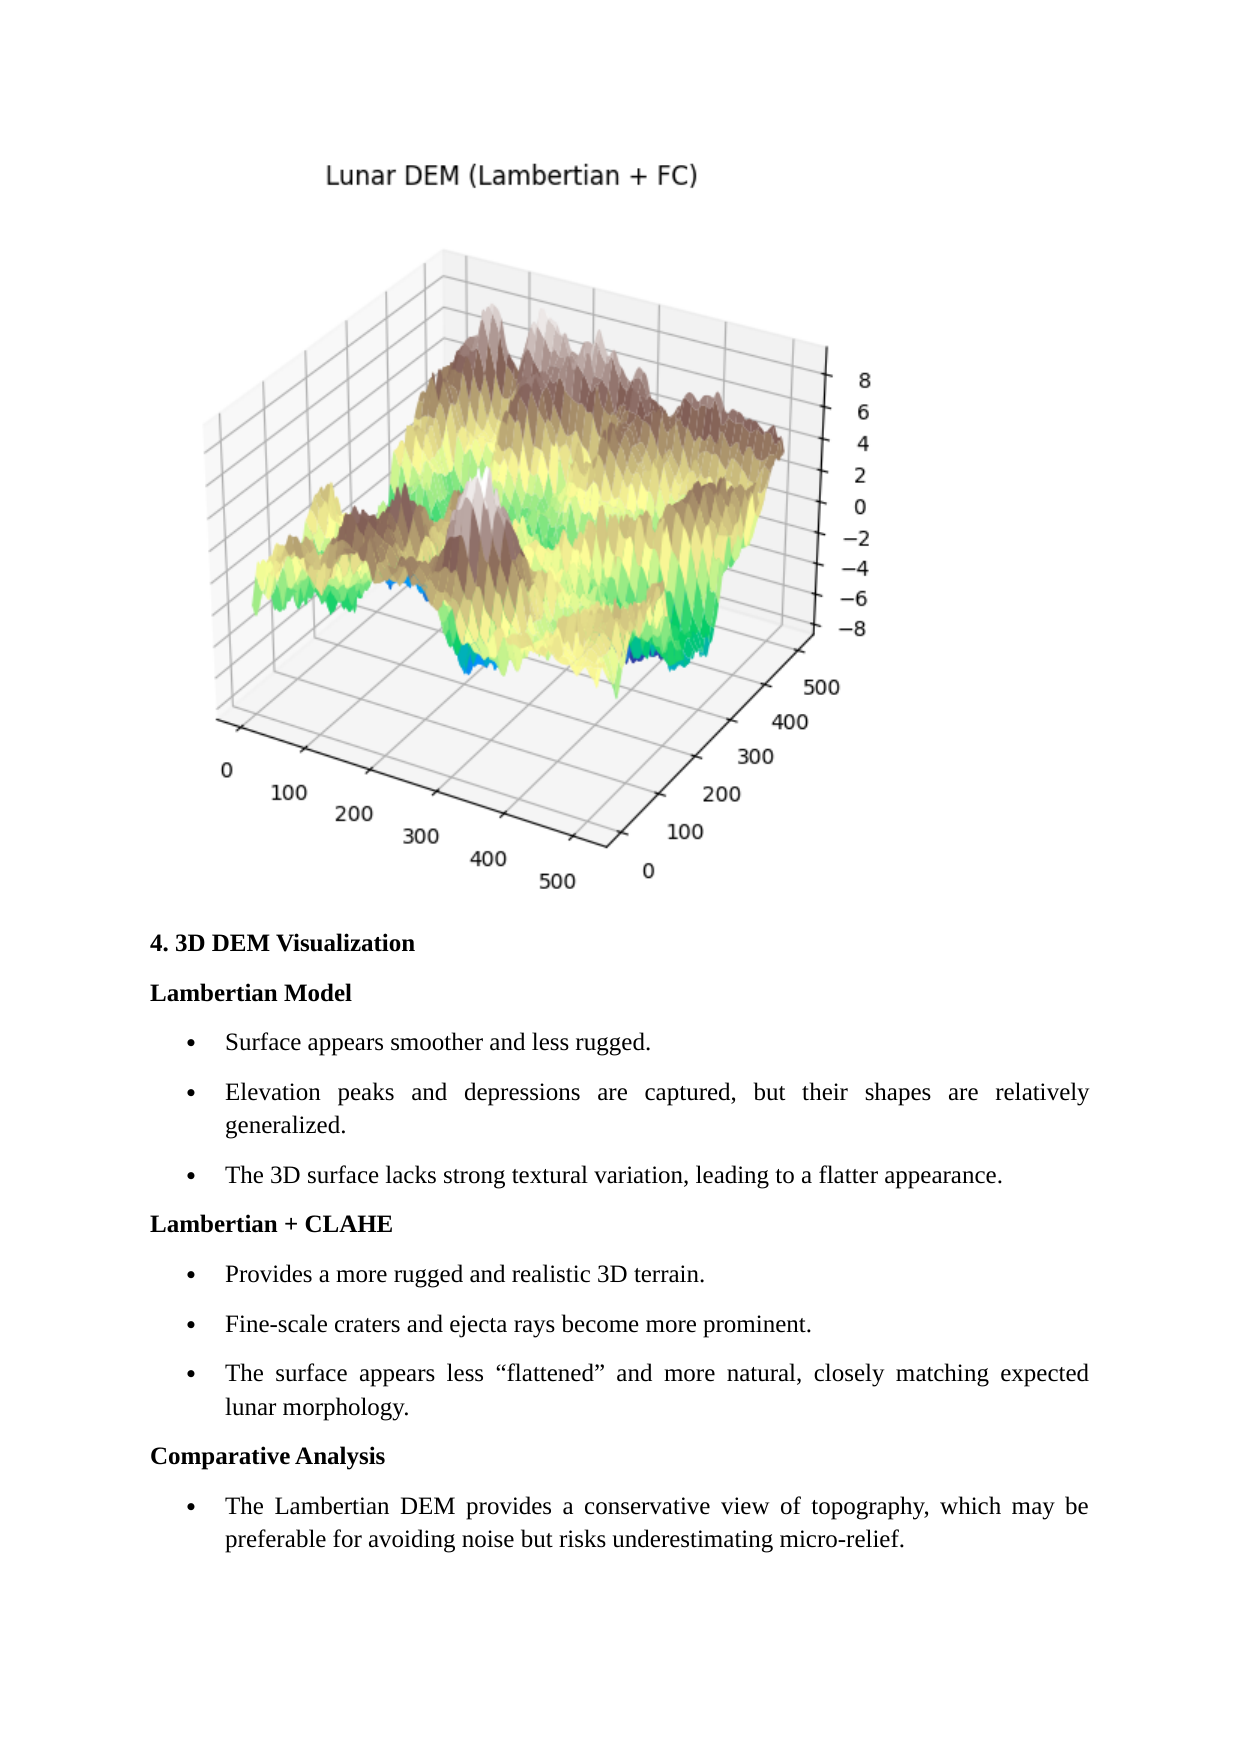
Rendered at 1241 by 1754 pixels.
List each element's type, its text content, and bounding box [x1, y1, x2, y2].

list The surface appears less “flattened” and more natural, closely matching expected lunar morphology. [187, 1358, 1090, 1420]
list The 3D surface lacks strong textural variation, leading to a flatter appearance. [187, 1160, 1090, 1188]
text Lambertian + CLAHE [150, 1209, 1090, 1238]
text 4. 3D DEM Visualization [150, 928, 1090, 957]
list Elevation peaks and depressions are captured, but their shapes are relatively generalized. [187, 1077, 1090, 1139]
list The Lambertian DEM provides a conservative view of topography, which may be preferable for avoiding noise but risks underestimating micro-relief. [187, 1491, 1090, 1553]
list Fine-scale craters and ejecta rays become more prominent. [187, 1309, 1090, 1338]
text Comparative Analysis [150, 1441, 1090, 1470]
picture [150, 150, 887, 907]
text Lambertian Model [150, 978, 1090, 1006]
list Provides a more rugged and realistic 3D terrain. [187, 1259, 1090, 1288]
list Surface appears smoother and less rugged. [187, 1027, 1090, 1056]
